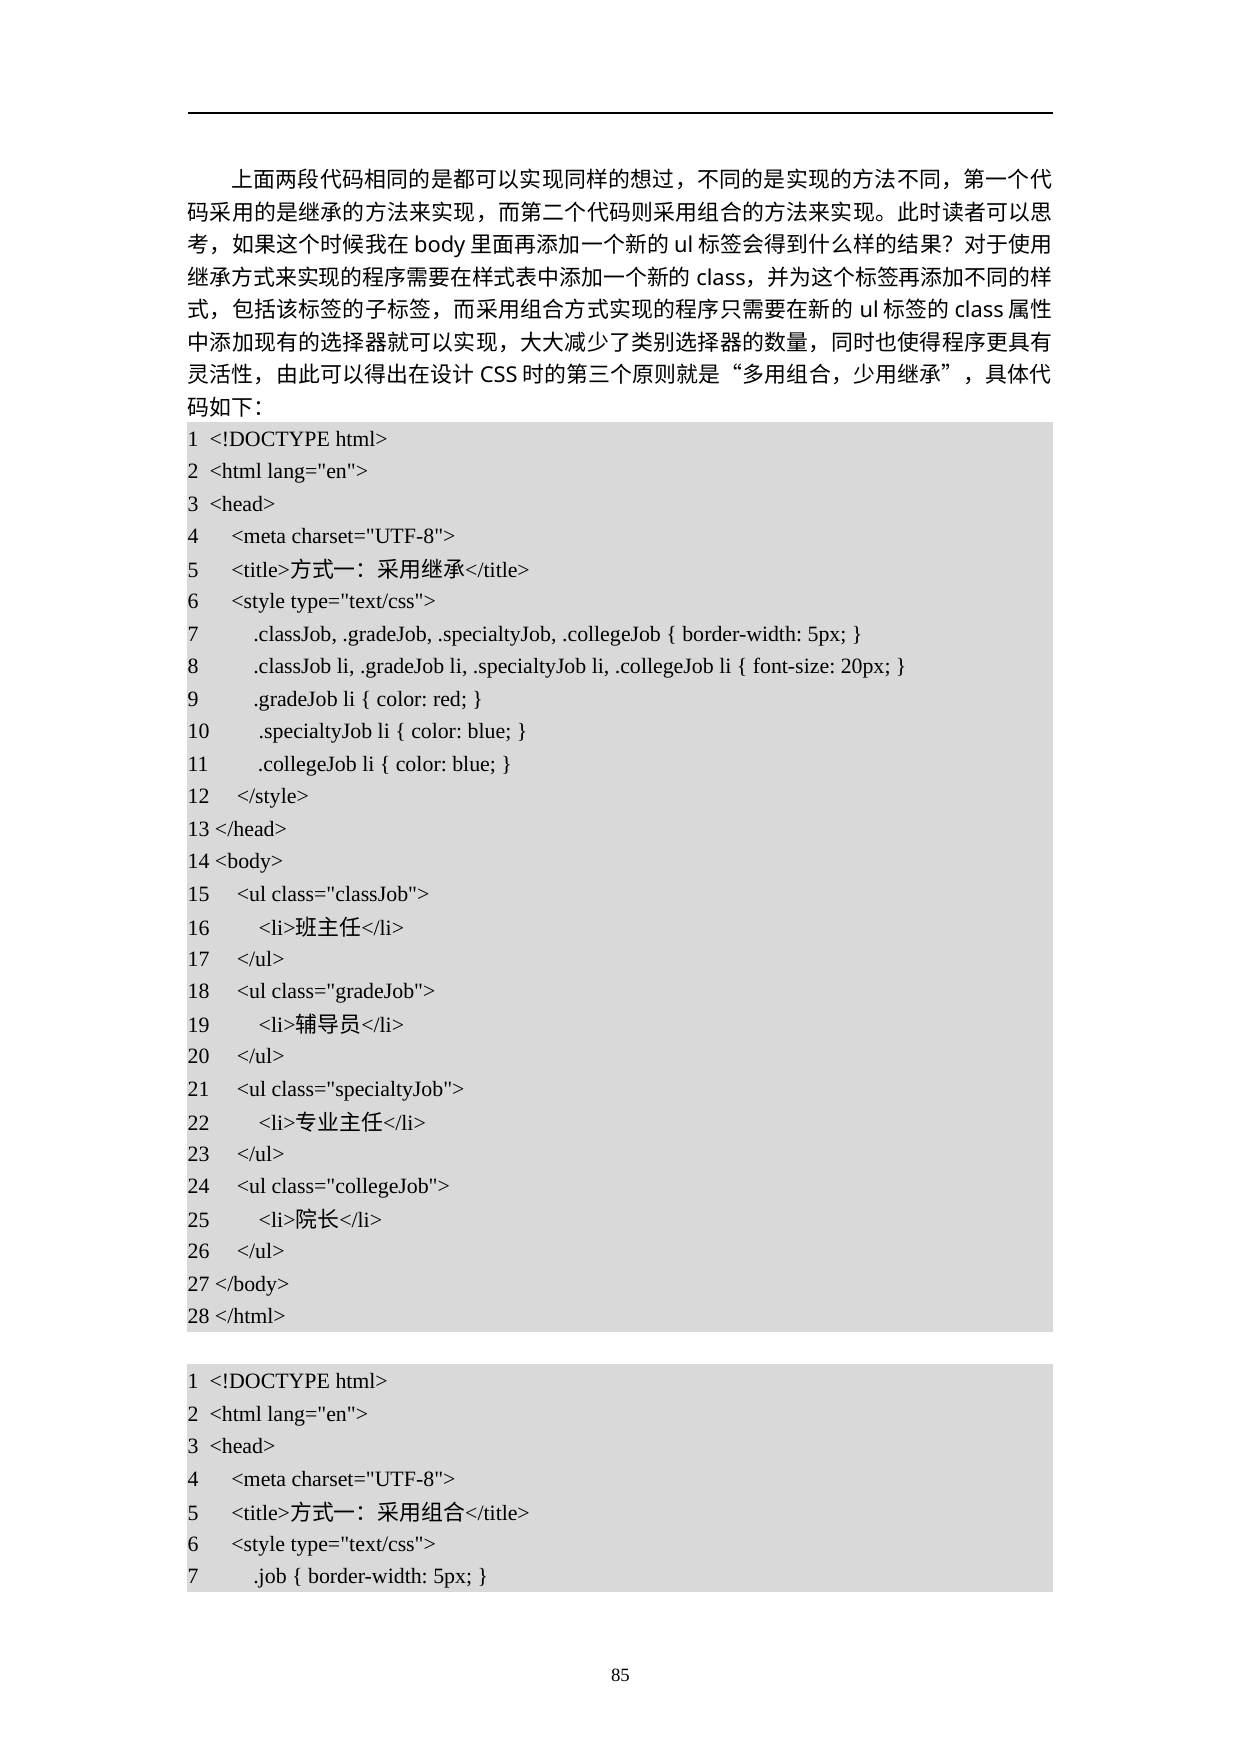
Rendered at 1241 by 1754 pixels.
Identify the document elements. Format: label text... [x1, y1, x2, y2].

text 22 <li>专业主任</li> [187, 1104, 1053, 1137]
text 1 <!DOCTYPE html> [187, 422, 1053, 454]
text 26 </ul> [187, 1234, 1053, 1267]
text 上面两段代码相同的是都可以实现同样的想过，不同的是实现的方法不同，第一个代码采用的是继承的方法来实现，而第二个代码则采用组合的方法来实现。此时读者可以思考，如果这个时候我在body里面再添加一个新的ul标签会得到什么样的结果？对于使用继承方式来实现的程序需要在样式表中添加一个新的class，并为这个标签再添加不同的样式，包括该标签的子标签，而采用组合方式实现的程序只需要在新的ul标签的class属性中添加现有的选择器就可以实现，大大减少了类别选择器的数量，同时也使得程序更具有灵活性，由此可以得出在设计CSS时的第三个原则就是“多用组合，少用继承”，具体代码如下： [187, 162, 1053, 422]
text 7 .classJob, .gradeJob, .specialtyJob, .collegeJob { border-width: 5px; } [187, 617, 1053, 649]
text 27 </body> [187, 1267, 1053, 1299]
text 10 .specialtyJob li { color: blue; } [187, 714, 1053, 747]
text 18 <ul class="gradeJob"> [187, 974, 1053, 1007]
text 23 </ul> [187, 1137, 1053, 1169]
text 8 .classJob li, .gradeJob li, .specialtyJob li, .collegeJob li { font-size: 20px; } [187, 649, 1053, 682]
text 7 .job { border-width: 5px; } [187, 1559, 1053, 1592]
text 4 <meta charset="UTF-8"> [187, 1462, 1053, 1494]
text 12 </style> [187, 779, 1053, 812]
text 24 <ul class="collegeJob"> [187, 1169, 1053, 1202]
text 16 <li>班主任</li> [187, 909, 1053, 942]
text 13 </head> [187, 812, 1053, 844]
text 3 <head> [187, 1429, 1053, 1462]
text 17 </ul> [187, 942, 1053, 974]
text 6 <style type="text/css"> [187, 584, 1053, 617]
text 20 </ul> [187, 1039, 1053, 1072]
text 2 <html lang="en"> [187, 454, 1053, 487]
text 1 <!DOCTYPE html> [187, 1364, 1053, 1397]
text 28 </html> [187, 1299, 1053, 1332]
text 3 <head> [187, 487, 1053, 519]
text 15 <ul class="classJob"> [187, 877, 1053, 909]
text 4 <meta charset="UTF-8"> [187, 519, 1053, 552]
text 2 <html lang="en"> [187, 1397, 1053, 1429]
text 19 <li>辅导员</li> [187, 1007, 1053, 1039]
text 6 <style type="text/css"> [187, 1527, 1053, 1559]
text 21 <ul class="specialtyJob"> [187, 1072, 1053, 1104]
text 25 <li>院长</li> [187, 1202, 1053, 1234]
text 5 <title>方式一：采用组合</title> [187, 1494, 1053, 1527]
text 11 .collegeJob li { color: blue; } [187, 747, 1053, 779]
text 14 <body> [187, 844, 1053, 877]
text 9 .gradeJob li { color: red; } [187, 682, 1053, 714]
text 5 <title>方式一：采用继承</title> [187, 552, 1053, 584]
